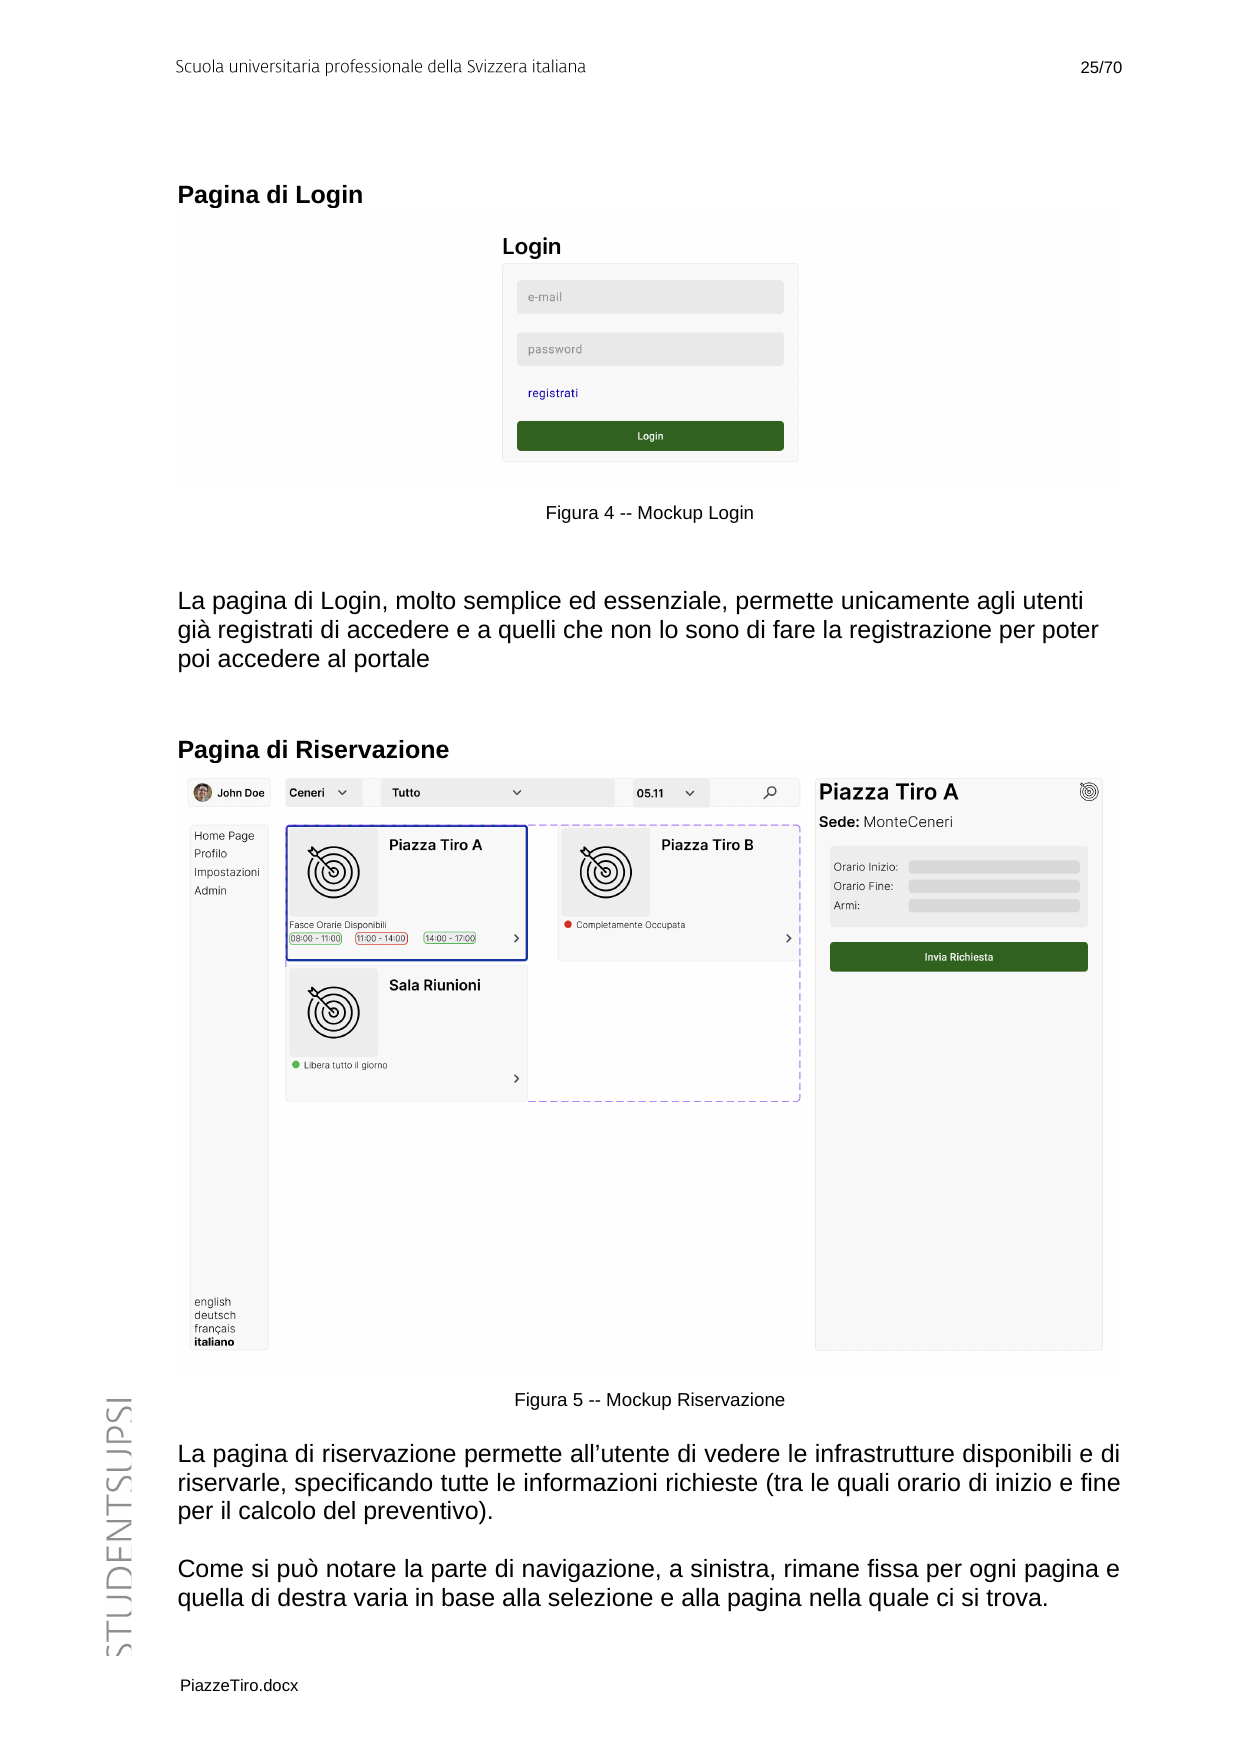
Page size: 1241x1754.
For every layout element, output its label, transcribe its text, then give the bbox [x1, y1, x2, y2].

text Pagina di Riservazione [177, 735, 1122, 763]
text La pagina di riservazione permette all’utente di vedere le infrastrutture disponibili e di riservarle, specificando tutte le informazioni richieste (tra le quali orario di inizio e fine per il calcolo del preventivo). [177, 1439, 1122, 1525]
text Figura 4 -- Mockup Login [177, 502, 1122, 524]
text Come si può notare la parte di navigazione, a sinistra, rimane fissa per ogni pagina e quella di destra varia in base alla selezione e alla pagina nella quale ci si trova. [177, 1554, 1122, 1611]
picture [106, 1399, 132, 1657]
picture [168, 53, 602, 80]
picture [177, 763, 1122, 1376]
text Figura 5 -- Mockup Riservazione [177, 1388, 1122, 1410]
picture [177, 208, 1122, 490]
text Pagina di Login [177, 180, 1122, 208]
text La pagina di Login, molto semplice ed essenziale, permette unicamente agli utenti già registrati di accedere e a quelli che non lo sono di fare la registrazione per poter poi accedere al portale [177, 586, 1122, 672]
